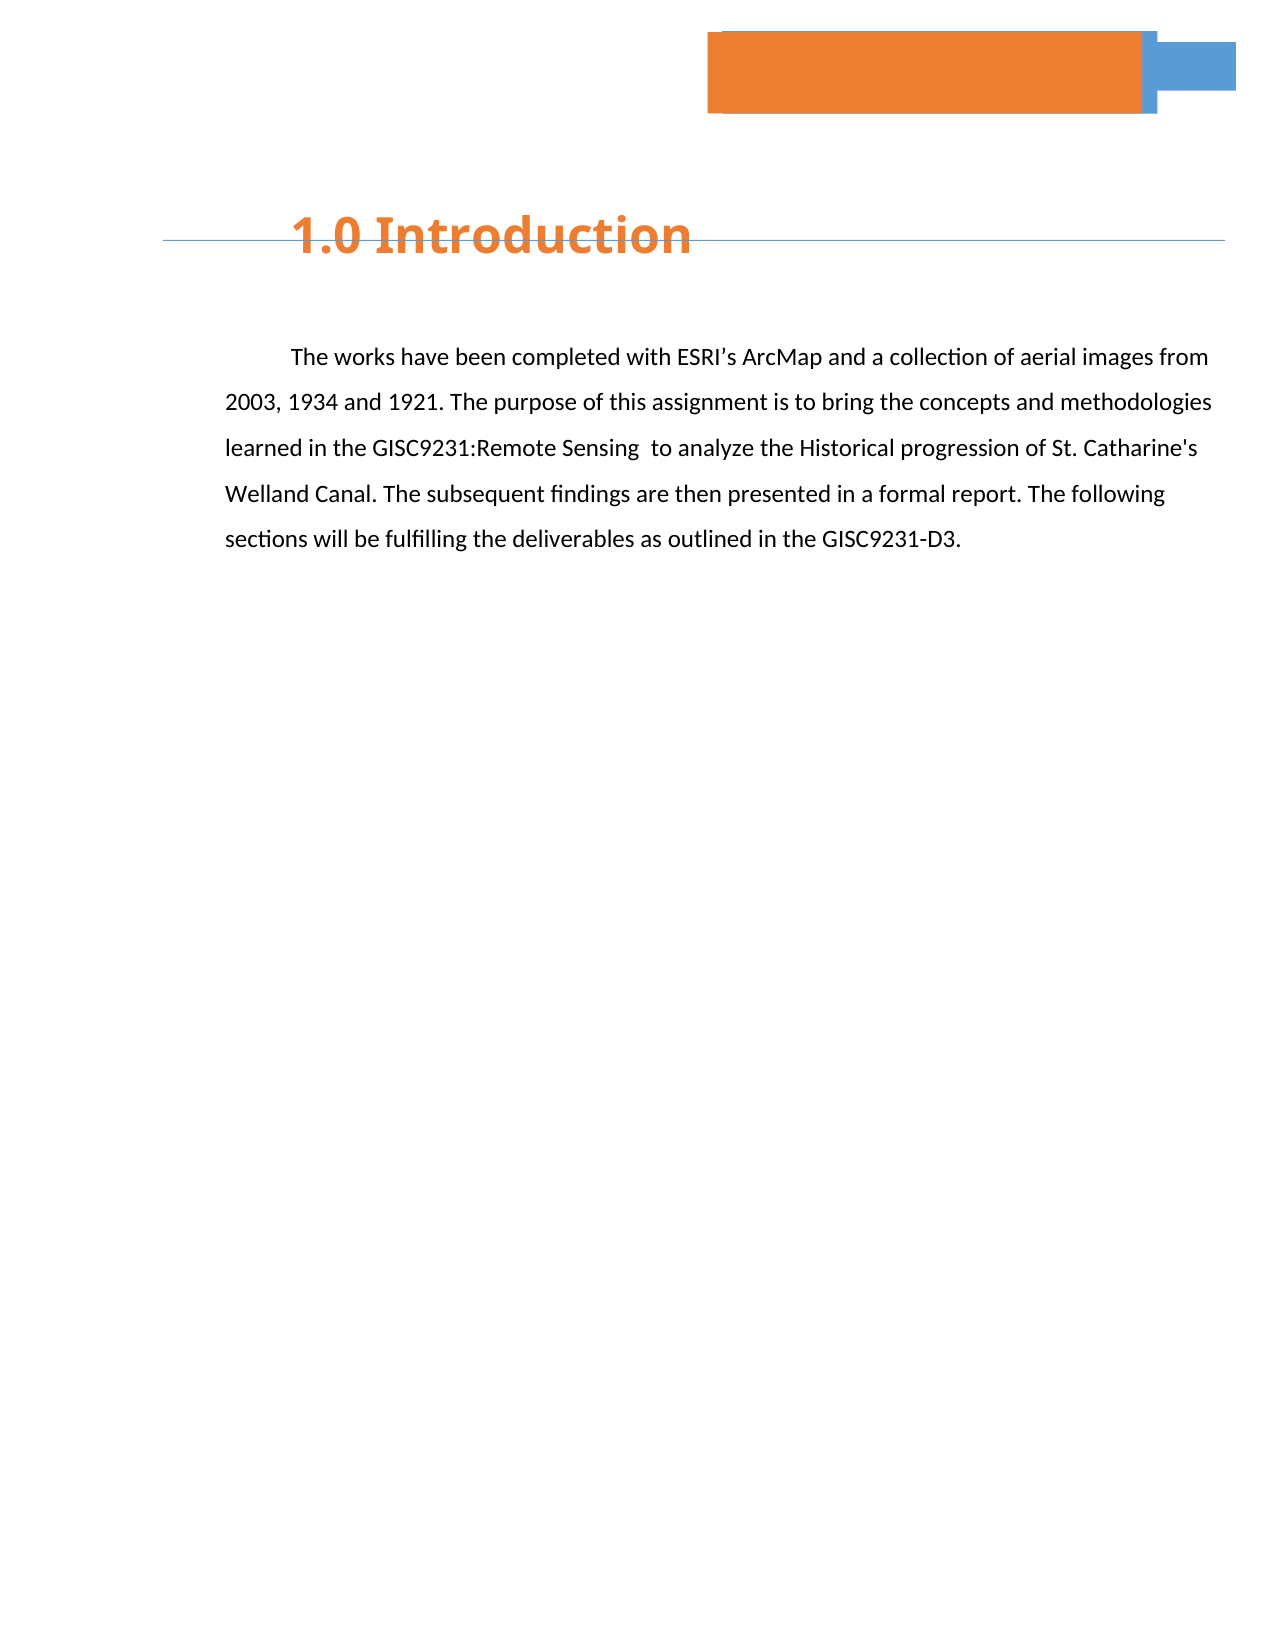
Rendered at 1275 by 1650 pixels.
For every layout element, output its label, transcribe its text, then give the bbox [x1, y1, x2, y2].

text The works have been completed with ESRI’s ArcMap and a collection of aerial images from 2003, 1934 and 1921. The purpose of this assignment is to bring the concepts and methodologies learned in the GISC9231:Remote Sensing to analyze the Historical progression of St. Catharine's Welland Canal. The subsequent findings are then presented in a formal report. The following sections will be fulfilling the deliverables as outlined in the GISC9231-D3. [225, 341, 1228, 554]
subtitle 1.0 Introduction [291, 200, 1228, 268]
